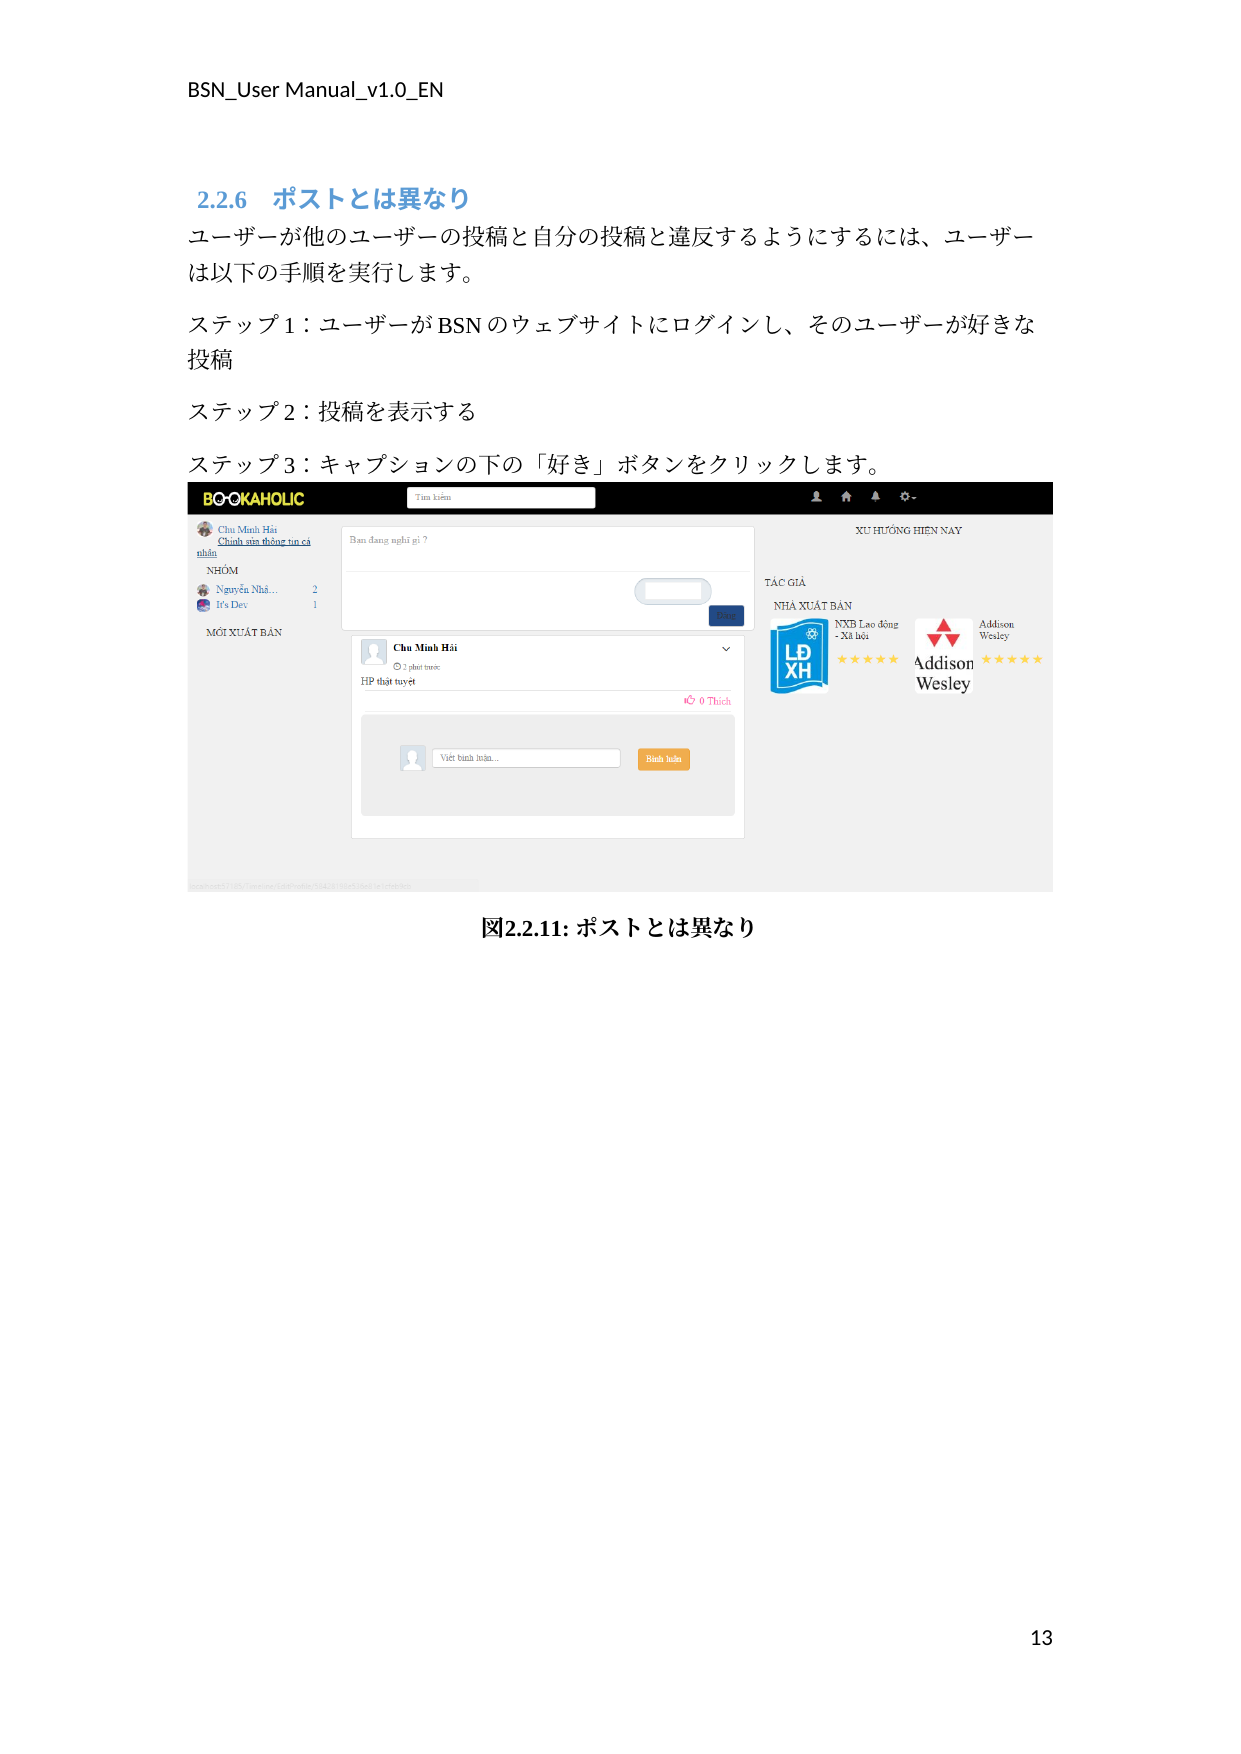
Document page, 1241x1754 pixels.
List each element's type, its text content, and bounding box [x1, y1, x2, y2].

text ステップ3：キャプションの下の「好き」ボタンをクリックします。 [187, 447, 1053, 482]
text ステップ1：ユーザーがBSNのウェブサイトにログインし、そのユーザーが好きな投稿 [187, 307, 1053, 375]
picture [187, 482, 1053, 892]
subtitle ポストとは異なり [197, 180, 1053, 216]
text ステップ2：投稿を表示する [187, 394, 1053, 427]
text ユーザーが他のユーザーの投稿と自分の投稿と違反するようにするには、ユーザーは以下の手順を実行します。 [187, 219, 1053, 287]
